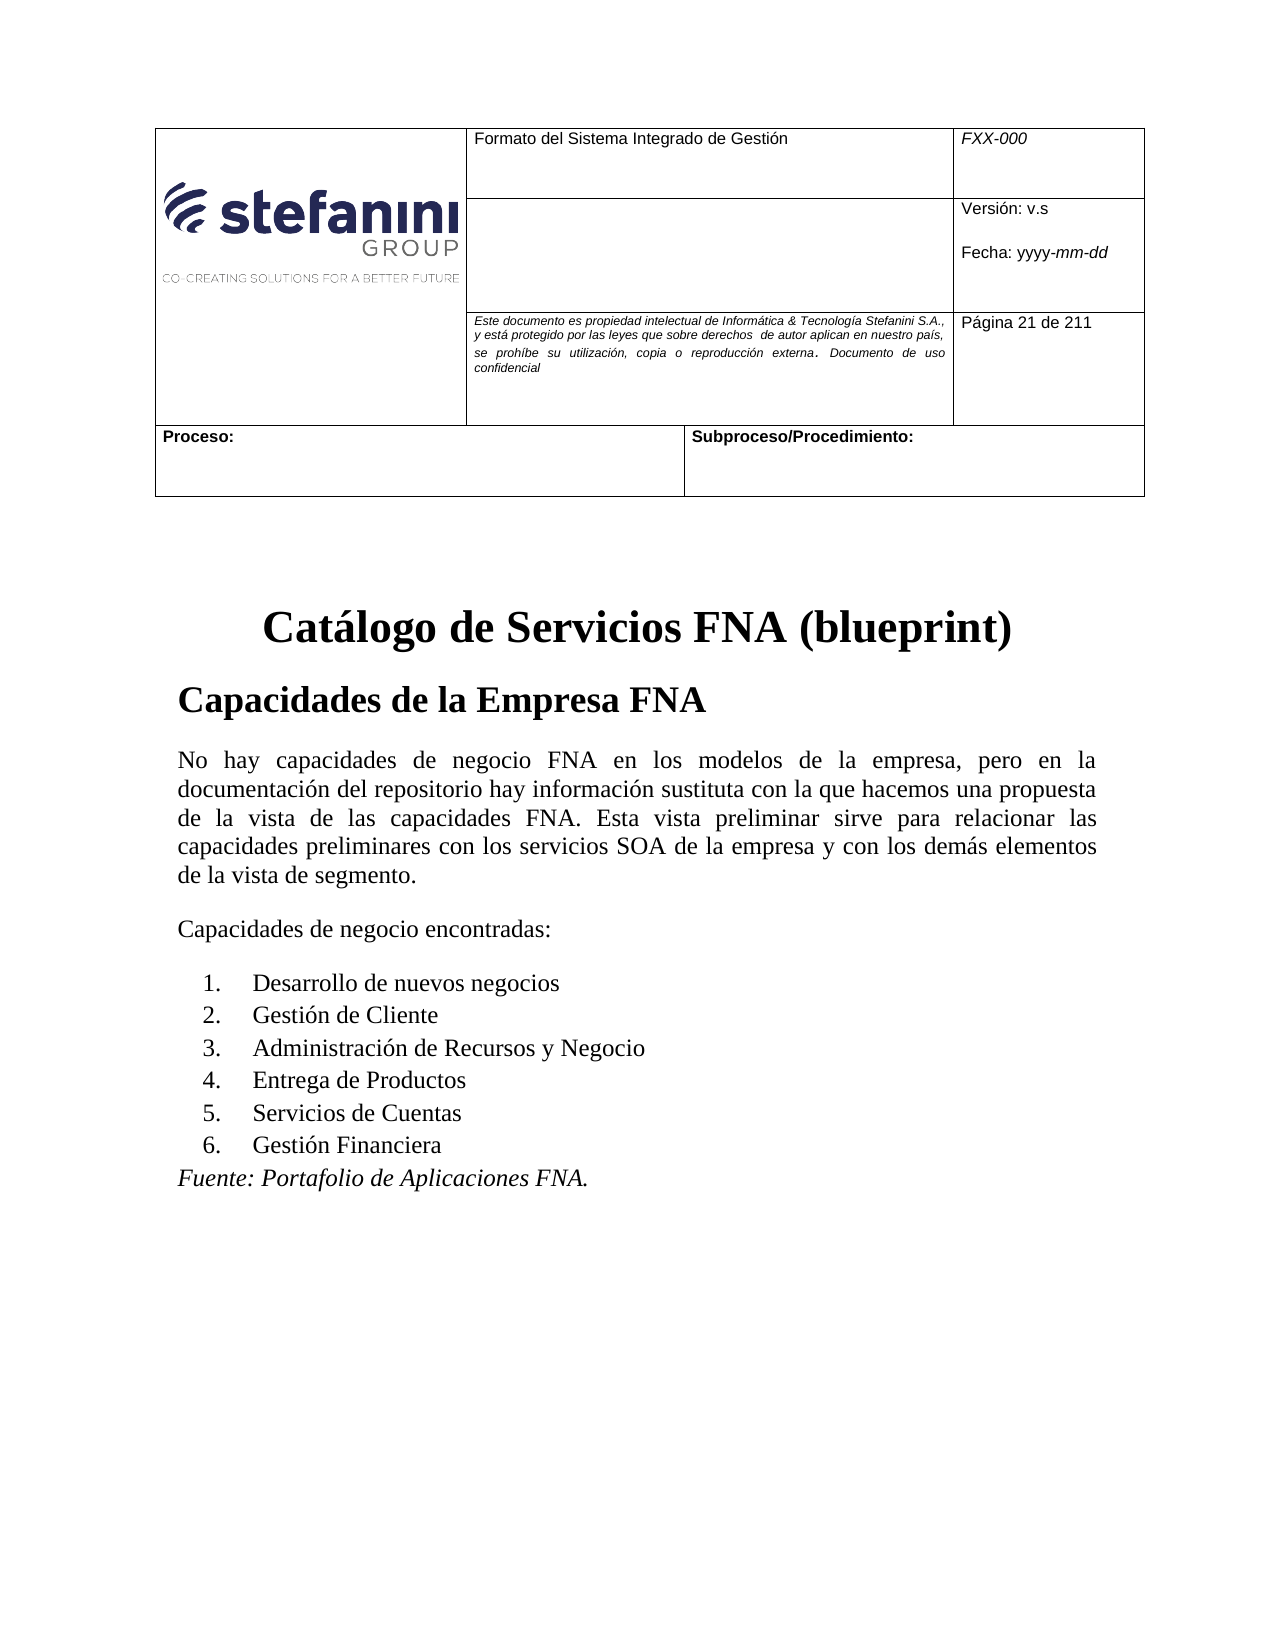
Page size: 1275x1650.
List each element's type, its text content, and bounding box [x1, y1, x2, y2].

subtitle Catálogo de Servicios FNA (blueprint) [177, 599, 1098, 652]
list Gestión de Cliente [202, 1000, 1098, 1029]
list Servicios de Cuentas [202, 1098, 1098, 1126]
picture [162, 182, 460, 286]
text No hay capacidades de negocio FNA en los modelos de la empresa, pero en la documentación del repositorio hay información sustituta con la que hacemos una propuesta de la vista de las capacidades FNA. Esta vista preliminar sirve para relacionar las capacidades preliminares con los servicios SOA de la empresa y con los demás elementos de la vista de segmento. [177, 745, 1098, 889]
subtitle Capacidades de la Empresa FNA [177, 677, 1098, 720]
list Desarrollo de nuevos negocios [202, 968, 1098, 996]
list Administración de Recursos y Negocio [202, 1033, 1098, 1061]
list Entrega de Productos [202, 1065, 1098, 1094]
text Capacidades de negocio encontradas: [177, 914, 1098, 943]
text Fuente: Portafolio de Aplicaciones FNA. [177, 1163, 1098, 1191]
list Gestión Financiera [202, 1130, 1098, 1159]
